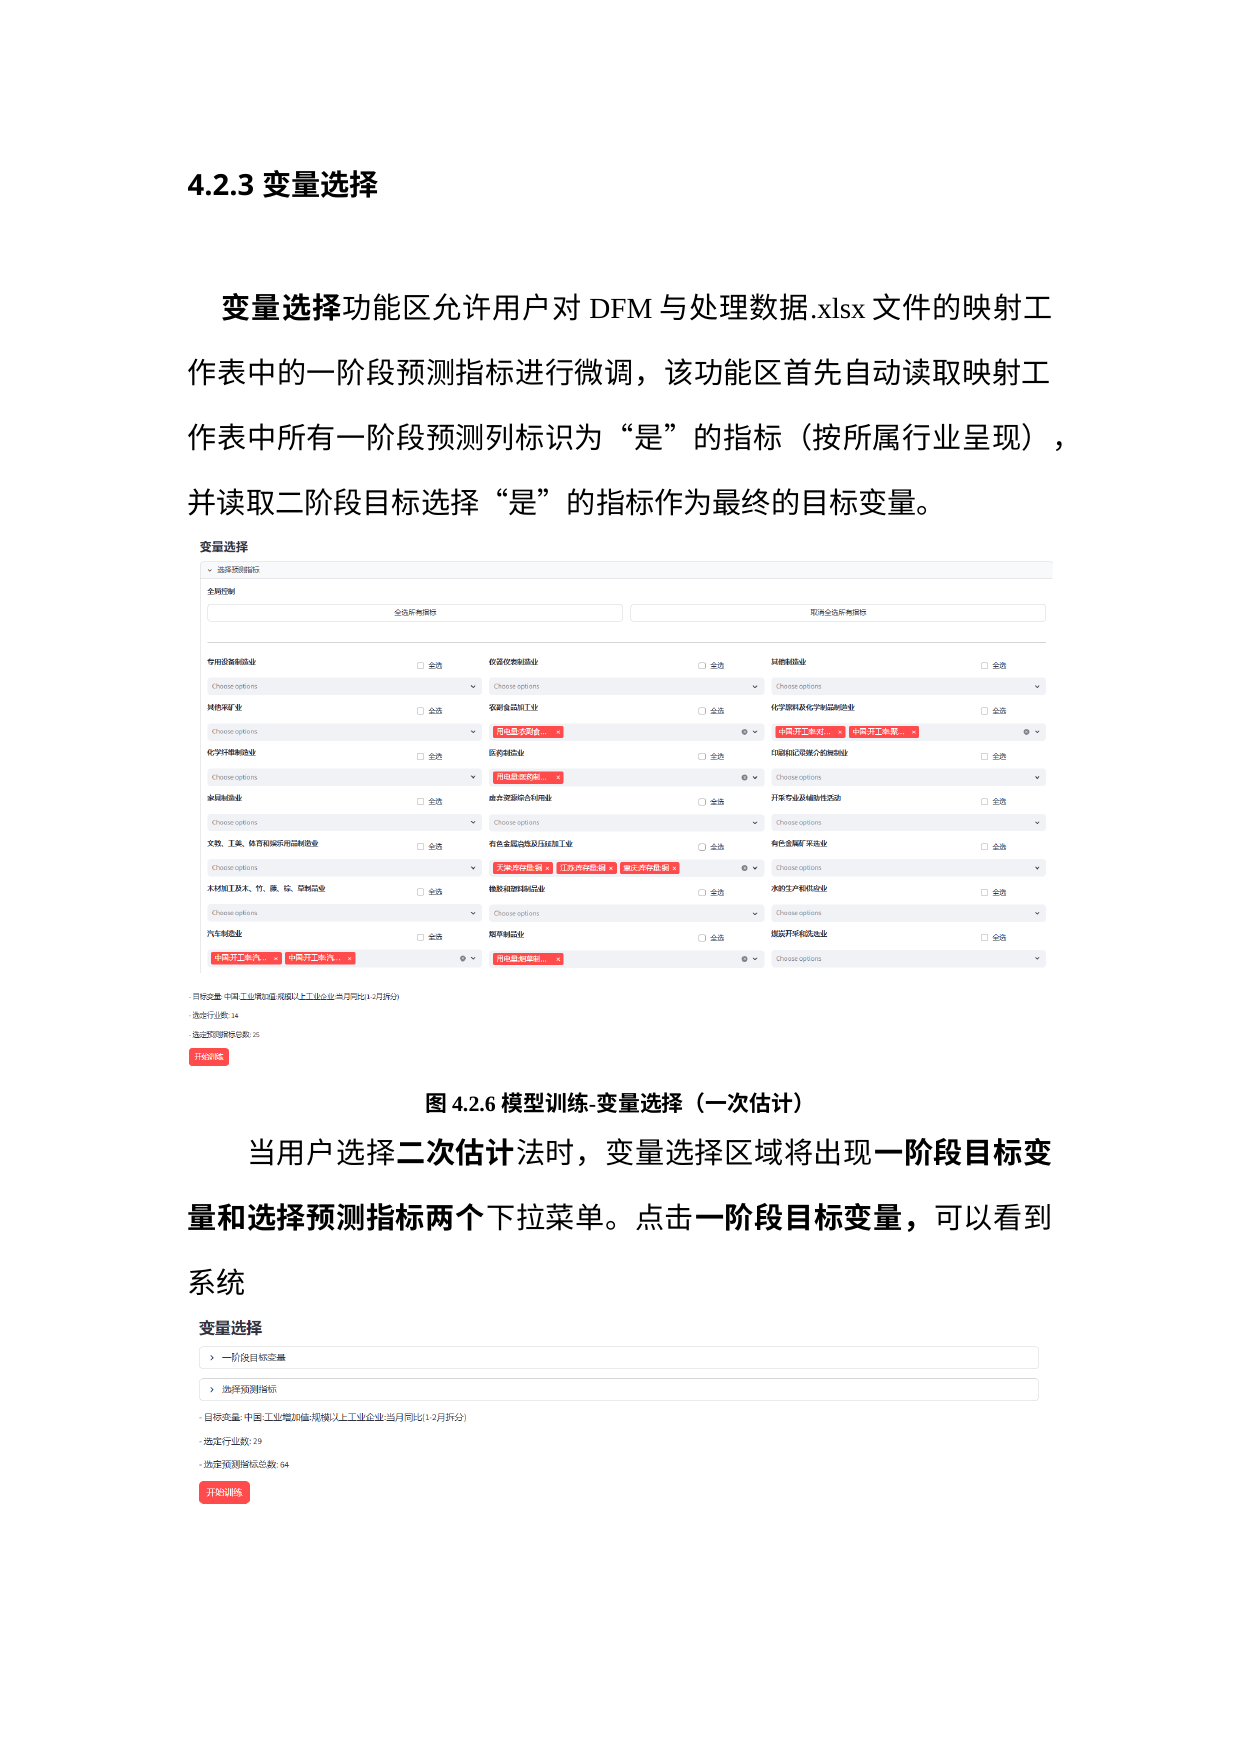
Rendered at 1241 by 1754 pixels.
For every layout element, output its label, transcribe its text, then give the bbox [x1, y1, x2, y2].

picture [187, 533, 1053, 973]
text 变量选择功能区允许用户对DFM与处理数据.xlsx文件的映射工作表中的一阶段预测指标进行微调，该功能区首先自动读取映射工作表中所有一阶段预测列标识为“是”的指标（按所属行业呈现），并读取二阶段目标选择“是”的指标作为最终的目标变量。 [187, 273, 1053, 533]
picture [187, 988, 1053, 1071]
subtitle 4.2.3 变量选择 [187, 150, 1053, 215]
text 当用户选择二次估计法时，变量选择区域将出现一阶段目标变量和选择预测指标两个下拉菜单。点击一阶段目标变量，可以看到系统 [187, 1118, 1053, 1313]
picture [187, 1313, 1053, 1528]
text 图4.2.6 模型训练-变量选择（一次估计） [187, 1086, 1053, 1118]
